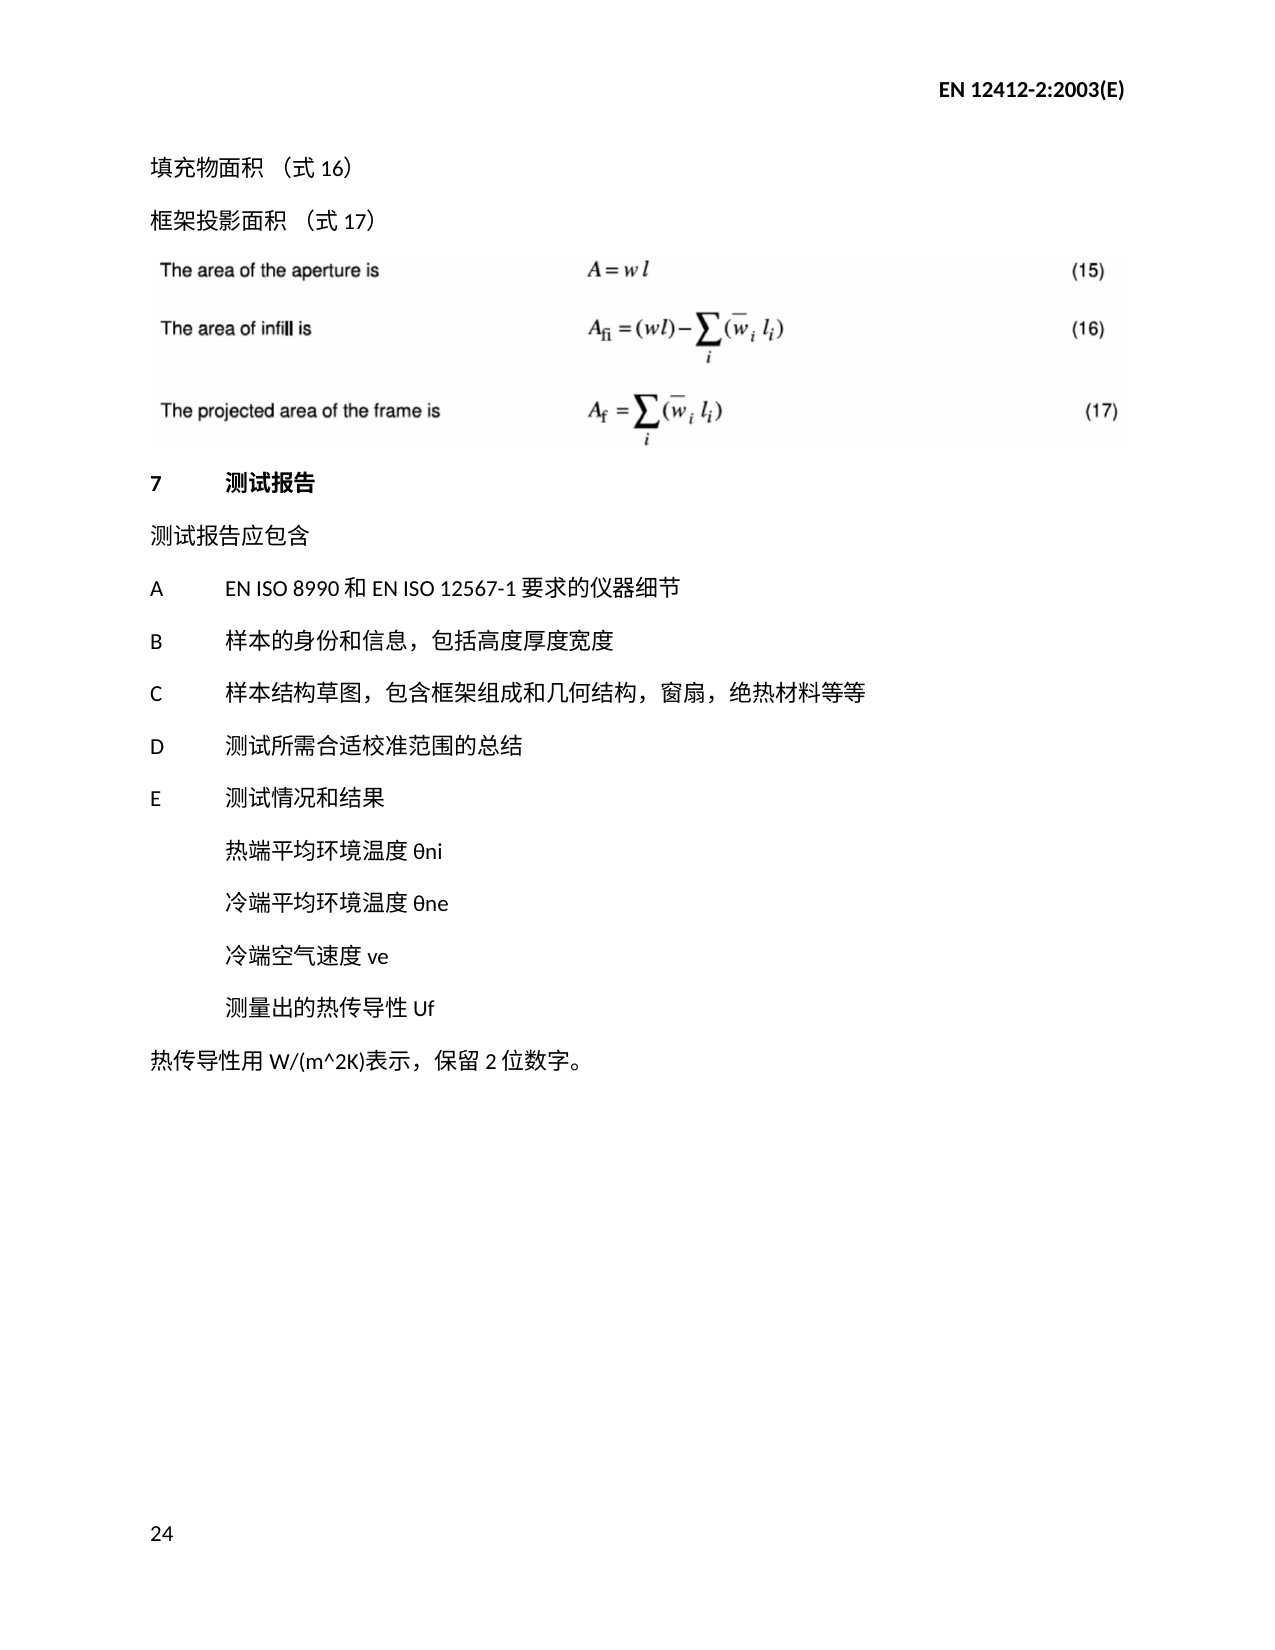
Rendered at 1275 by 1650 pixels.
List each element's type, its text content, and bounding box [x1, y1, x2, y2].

text B 样本的身份和信息，包括高度厚度宽度 [150, 623, 1125, 656]
text D 测试所需合适校准范围的总结 [150, 728, 1125, 761]
text 冷端空气速度ve [150, 938, 1125, 971]
text 测试报告应包含 [150, 518, 1125, 551]
text 热端平均环境温度θni [150, 833, 1125, 866]
text 框架投影面积 （式17） [150, 202, 1125, 236]
text E 测试情况和结果 [150, 780, 1125, 813]
text 冷端平均环境温度θne [150, 885, 1125, 918]
text 测量出的热传导性Uf [150, 990, 1125, 1023]
picture [150, 255, 1125, 447]
text 填充物面积 （式16） [150, 150, 1125, 183]
text C 样本结构草图，包含框架组成和几何结构，窗扇，绝热材料等等 [150, 675, 1125, 708]
text 7 测试报告 [150, 465, 1125, 498]
text 热传导性用W/(m^2K)表示，保留2位数字。 [150, 1043, 1125, 1076]
text A EN ISO 8990和 EN ISO 12567-1要求的仪器细节 [150, 570, 1125, 603]
